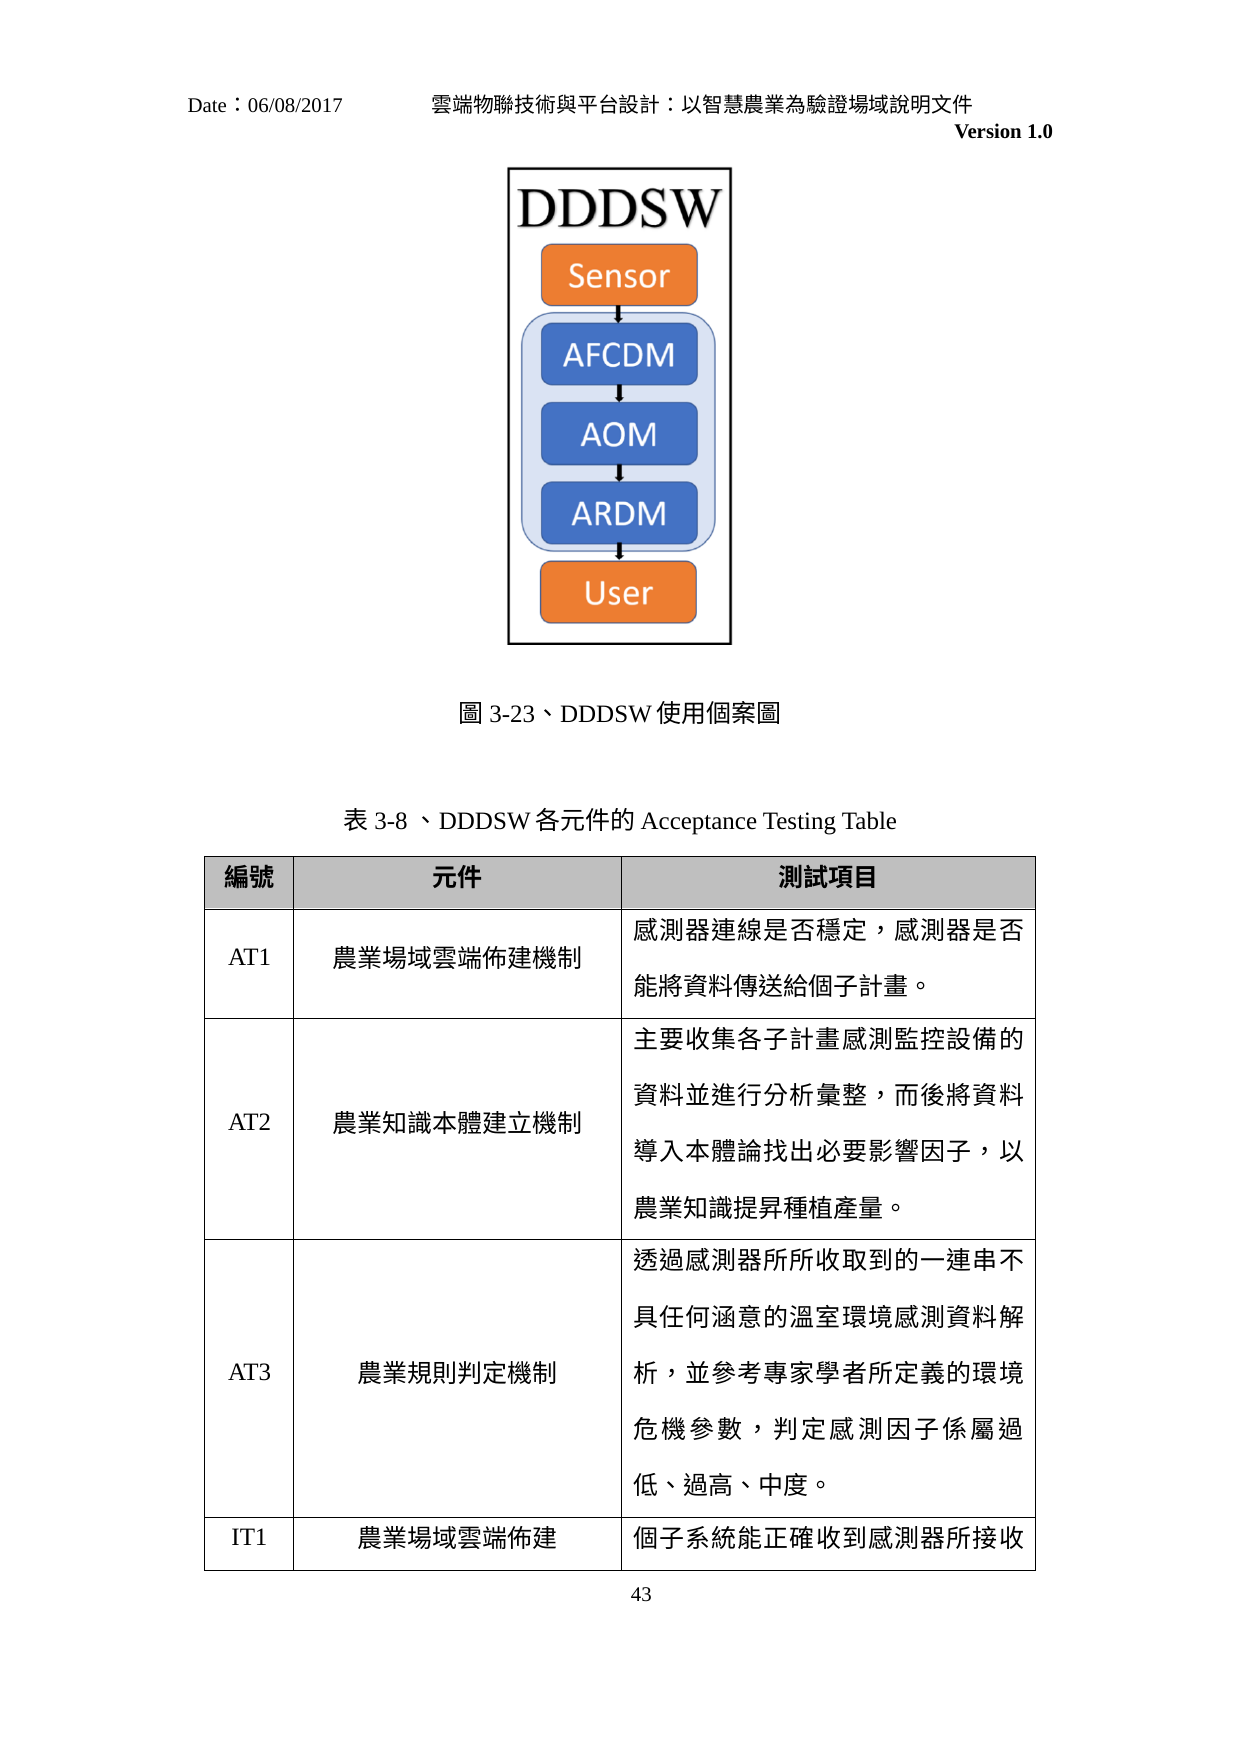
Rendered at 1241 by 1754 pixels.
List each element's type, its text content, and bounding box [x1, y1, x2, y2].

table_cell 農業場域雲端佈建 [294, 1518, 621, 1570]
table_cell 農業場域雲端佈建機制 [294, 910, 621, 1018]
table_cell 透過感測器所所收取到的一連串不具任何涵意的溫室環境感測資料解析，並參考專家學者所定義的環境危機參數，判定感測因子係屬過低、過高、中度。 [622, 1240, 1035, 1517]
table_cell 主要收集各子計畫感測監控設備的資料並進行分析彙整，而後將資料導入本體論找出必要影響因子，以農業知識提昇種植產量。 [622, 1019, 1035, 1239]
table_header 編號 [205, 857, 293, 908]
table_cell AT2 [205, 1019, 293, 1239]
picture [481, 153, 759, 645]
table_cell IT1 [205, 1518, 293, 1570]
table_cell 感測器連線是否穩定，感測器是否能將資料傳送給個子計畫。 [622, 910, 1035, 1018]
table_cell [622, 1518, 1035, 1570]
table_cell 農業規則判定機制 [294, 1240, 621, 1517]
table_cell AT1 [205, 910, 293, 1018]
table_header 測試項目 [622, 857, 1035, 908]
table_cell 農業知識本體建立機制 [294, 1019, 621, 1239]
table_header 元件 [294, 857, 621, 908]
table_cell AT3 [205, 1240, 293, 1517]
